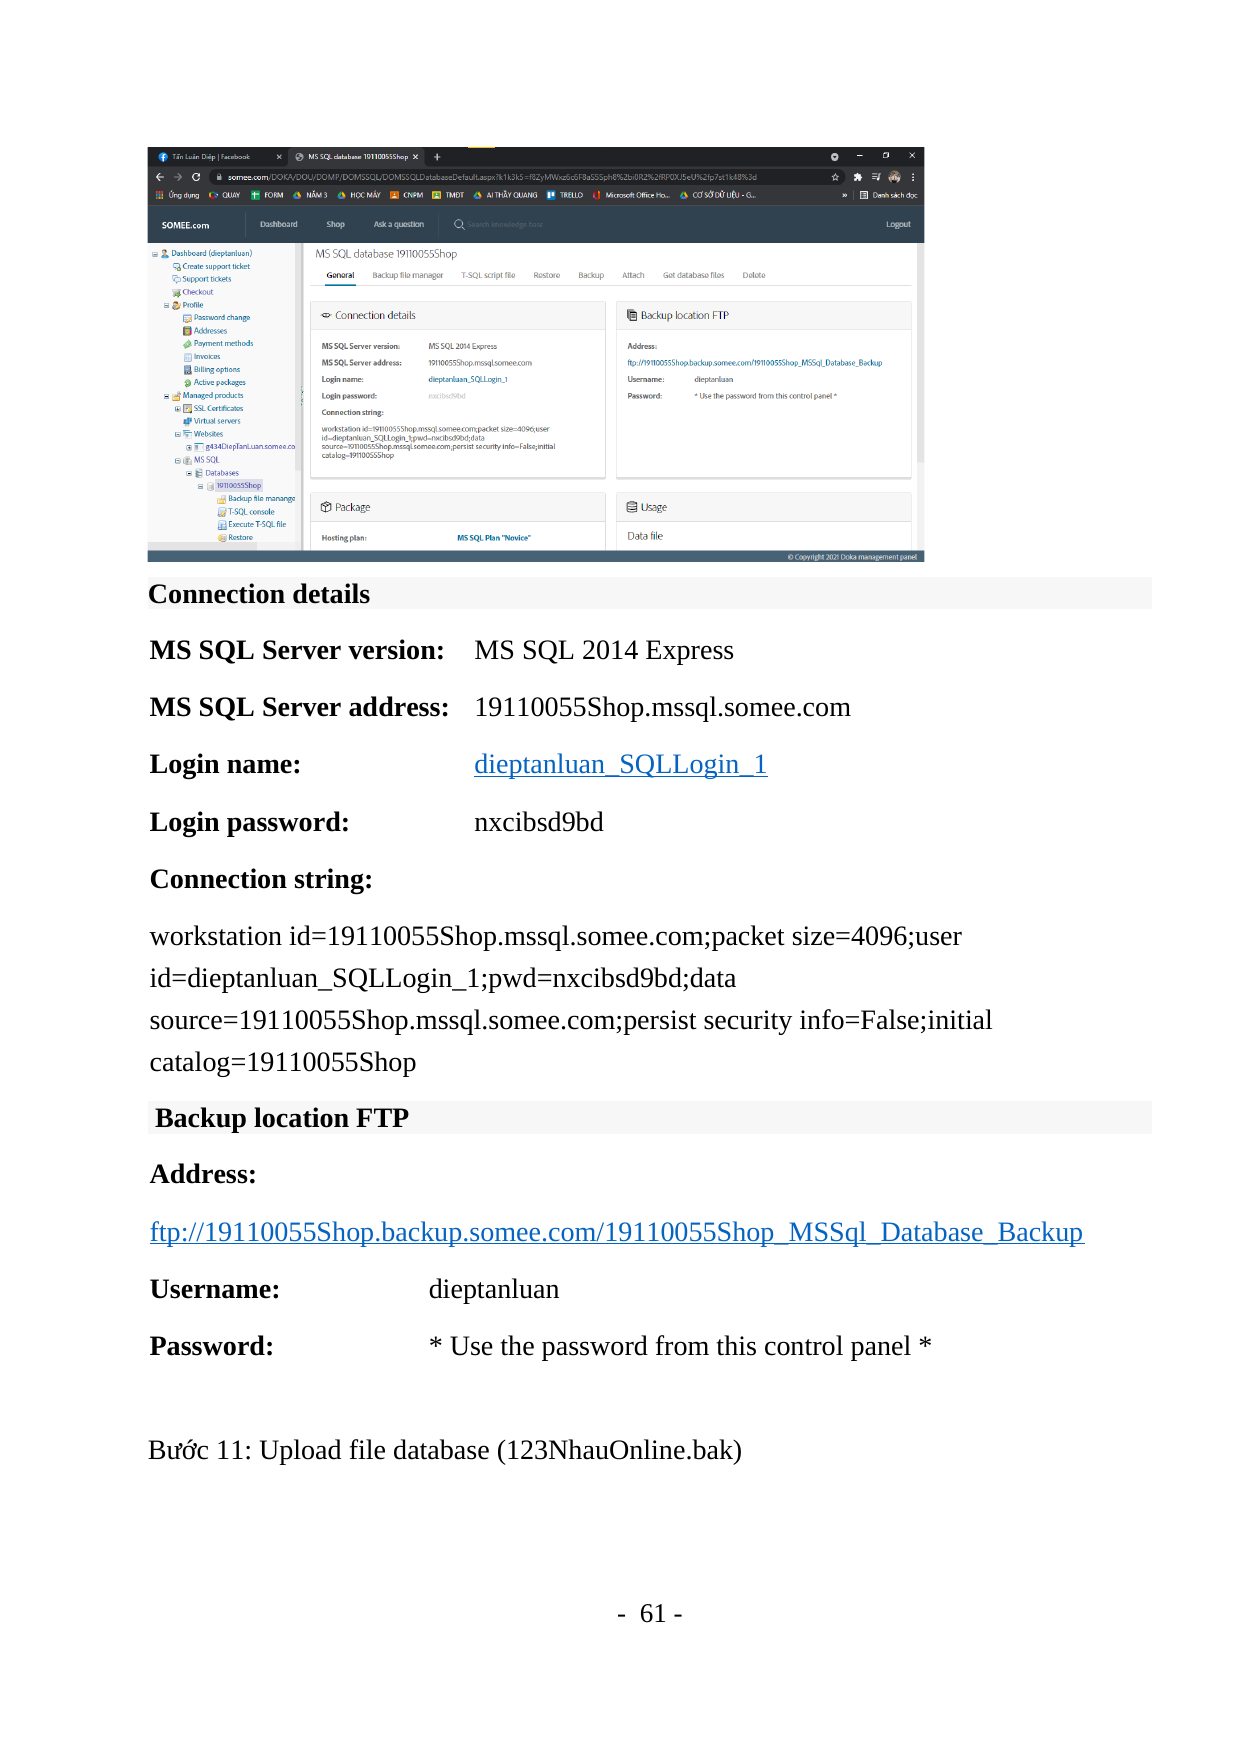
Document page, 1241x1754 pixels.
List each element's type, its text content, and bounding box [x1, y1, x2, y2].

table_cell * Use the password from this control panel * [427, 1321, 1088, 1379]
text Bước 11: Upload file database (123NhauOnline.bak) [148, 1433, 1152, 1466]
table_cell Connection string: [148, 854, 1181, 911]
table_cell ftp://19110055Shop.backup.somee.com/19110055Shop_MSSql_Database_Backup [148, 1207, 1088, 1264]
table_cell Login name: [148, 740, 472, 797]
table_header MS SQL 2014 Express [473, 625, 1181, 682]
table_cell workstation id=19110055Shop.mssql.somee.com;packet size=4096;user id=dieptanluan_SQLLogin_1;pwd=nxcibsd9bd;data source=19110055Shop.mssql.somee.com;persist security info=False;initial catalog=19110055Shop [148, 911, 1181, 1095]
table_cell dieptanluan_SQLLogin_1 [473, 740, 1181, 797]
table_cell Username: [148, 1264, 427, 1321]
table_cell 19110055Shop.mssql.somee.com [473, 682, 1181, 739]
picture [147, 147, 925, 562]
text Backup location FTP [148, 1101, 1152, 1134]
table_cell Login password: [148, 797, 472, 854]
table_cell nxcibsd9bd [473, 797, 1181, 854]
table_cell Password: [148, 1321, 427, 1379]
text Connection details [148, 577, 1152, 609]
table_header MS SQL Server version: [148, 625, 472, 682]
table_header Address: [148, 1150, 1088, 1207]
table_cell MS SQL Server address: [148, 682, 472, 739]
table_cell dieptanluan [427, 1264, 1088, 1321]
